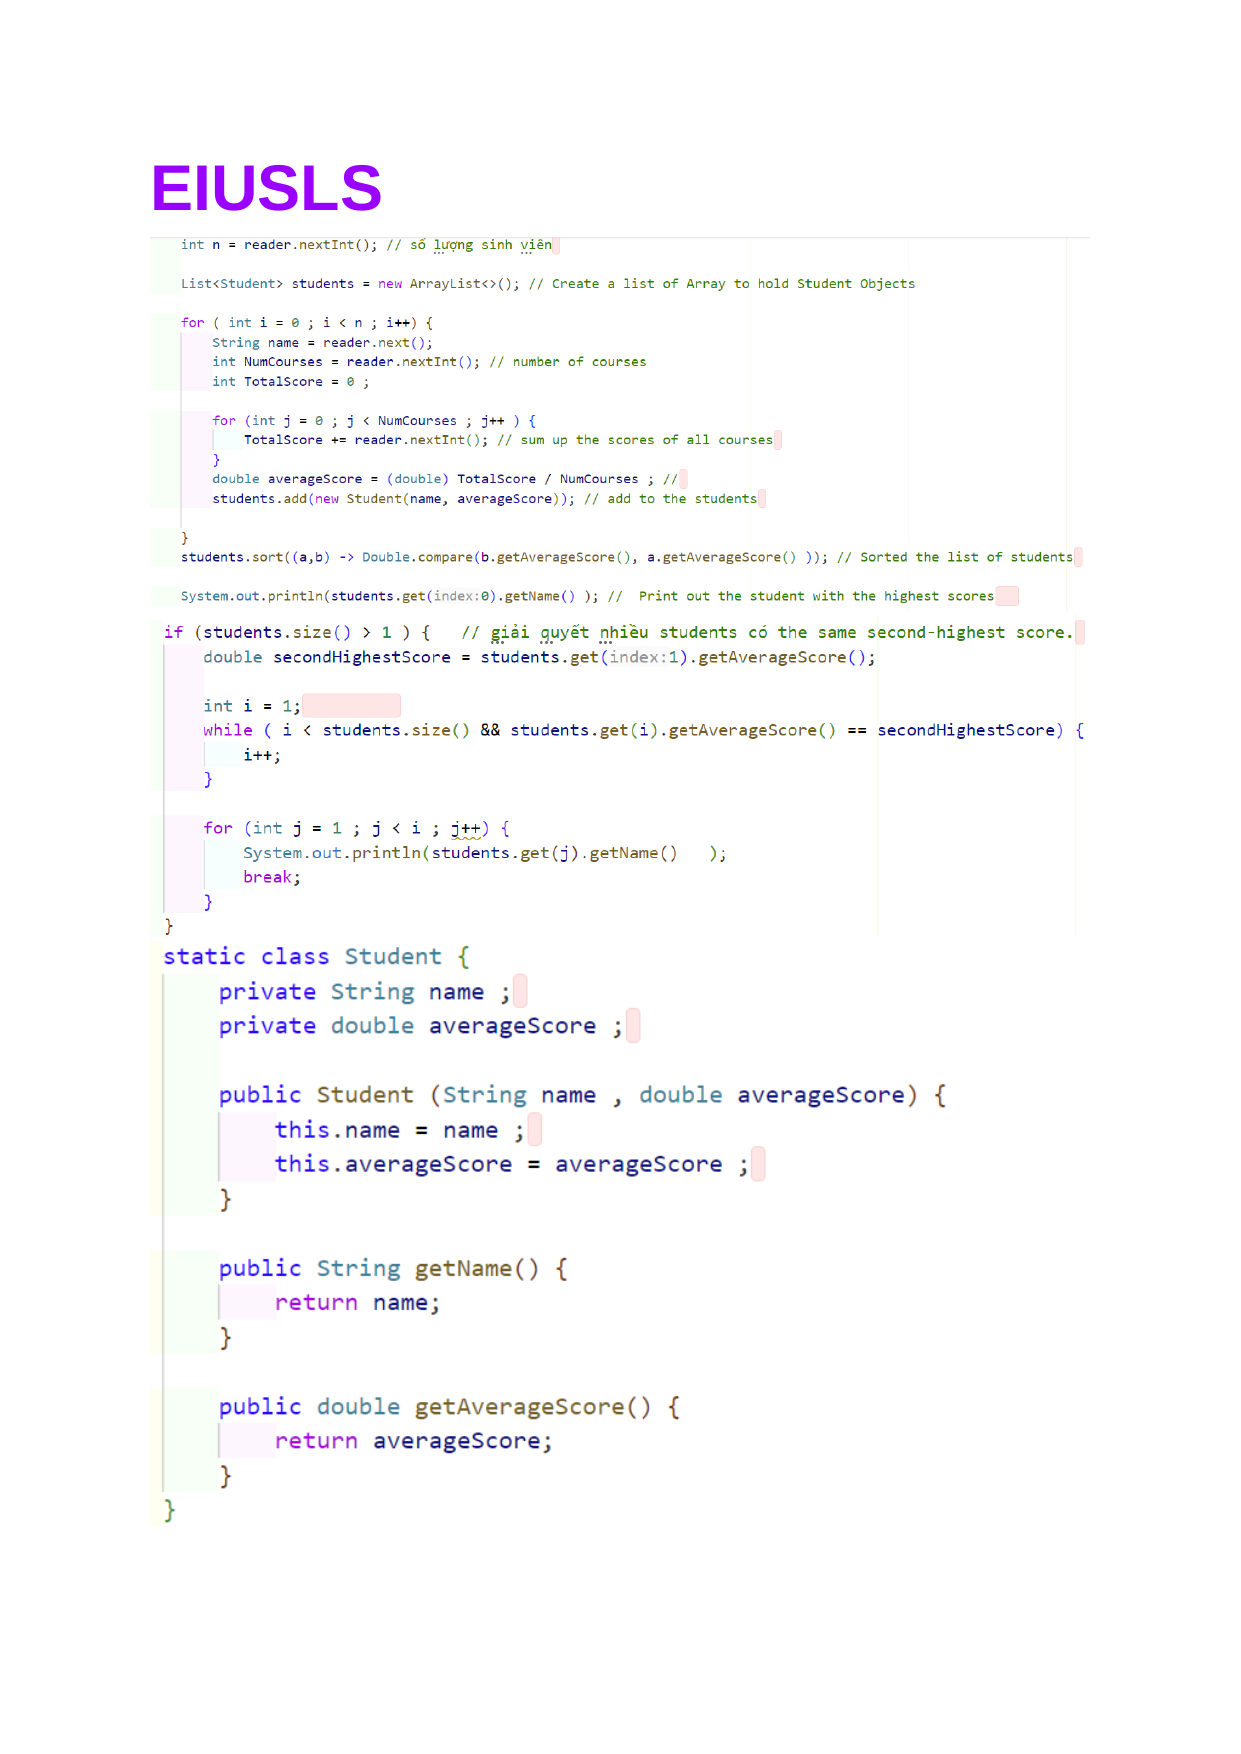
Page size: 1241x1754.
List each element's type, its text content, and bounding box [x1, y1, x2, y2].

picture [150, 235, 1091, 611]
picture [150, 941, 1091, 1537]
picture [150, 614, 1091, 937]
text EIUSLS [150, 150, 1090, 224]
